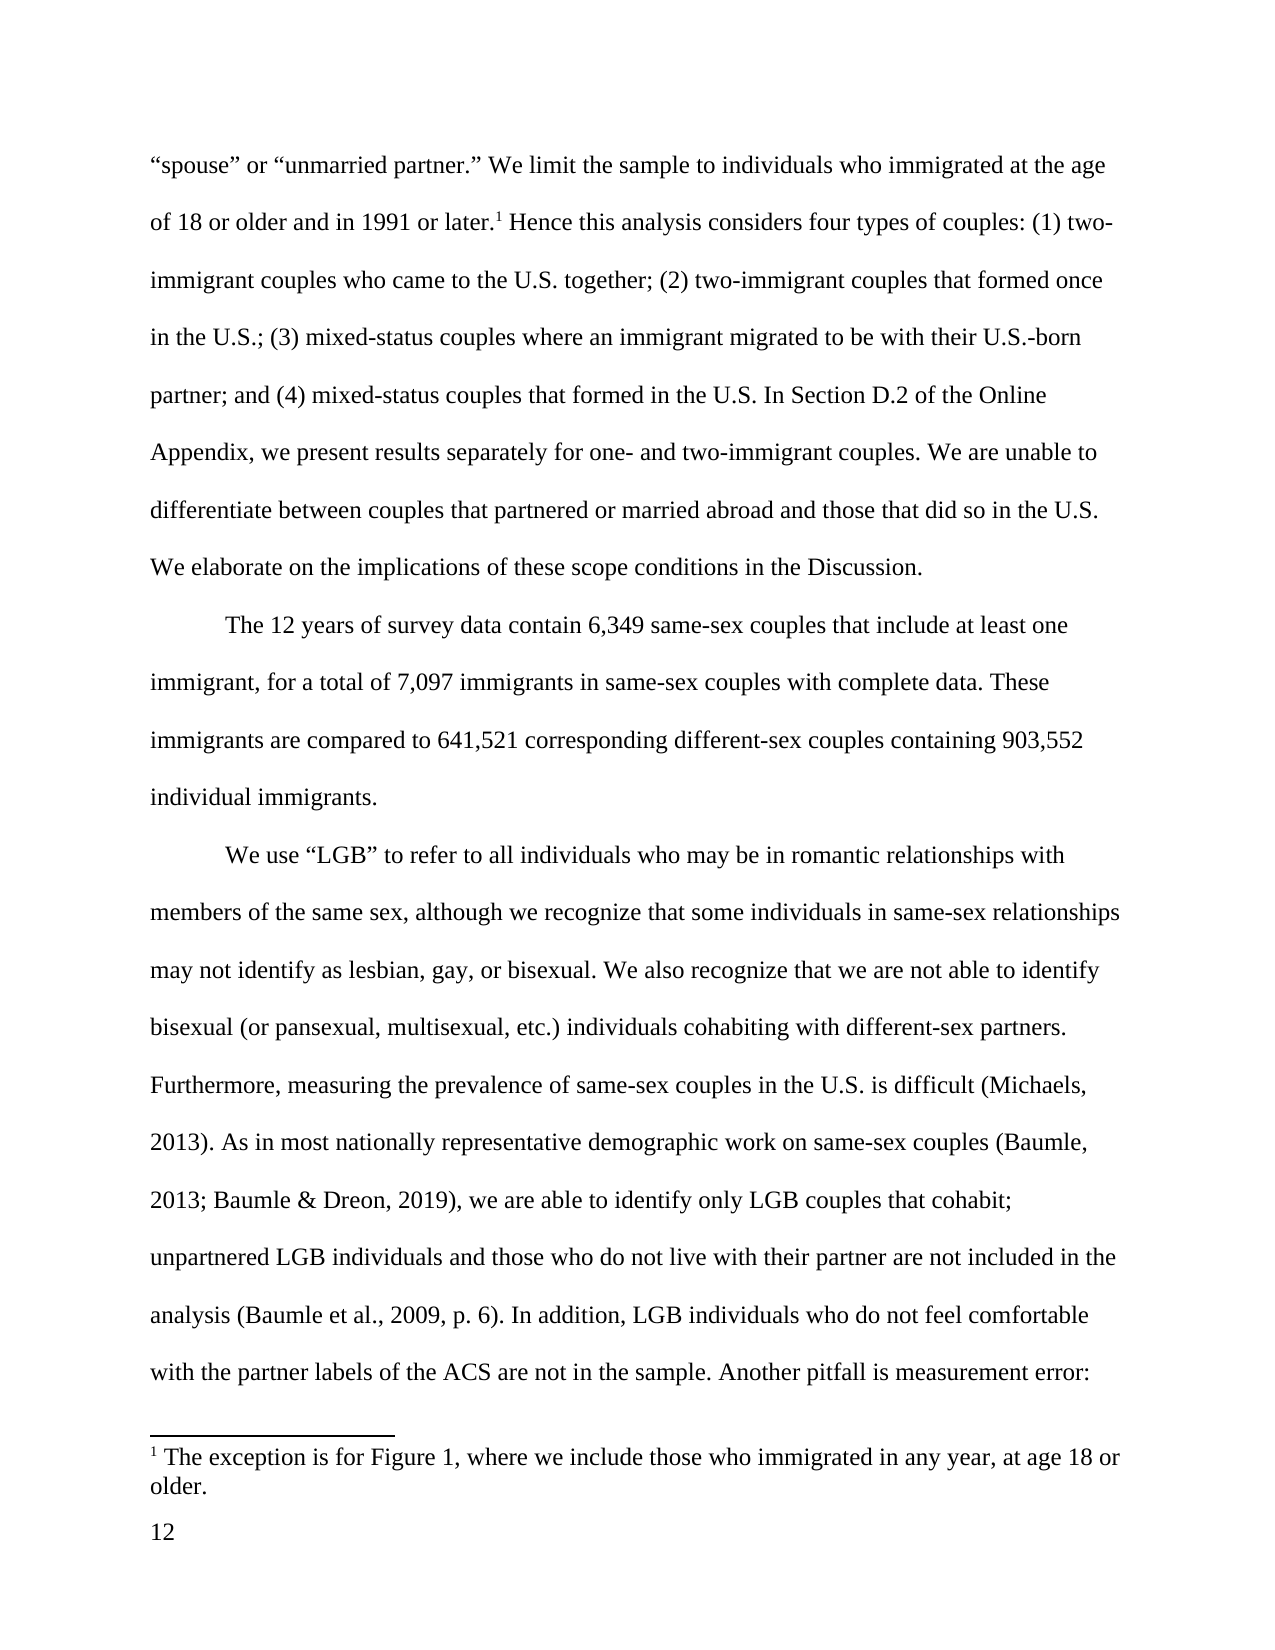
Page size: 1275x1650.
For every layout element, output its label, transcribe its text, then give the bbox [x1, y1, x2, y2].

text The 12 years of survey data contain 6,349 same-sex couples that include at least one immigrant, for a total of 7,097 immigrants in same-sex couples with complete data. These immigrants are compared to 641,521 corresponding different-sex couples containing 903,552 individual immigrants. [150, 610, 1125, 811]
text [150, 840, 1125, 1386]
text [150, 150, 1125, 581]
